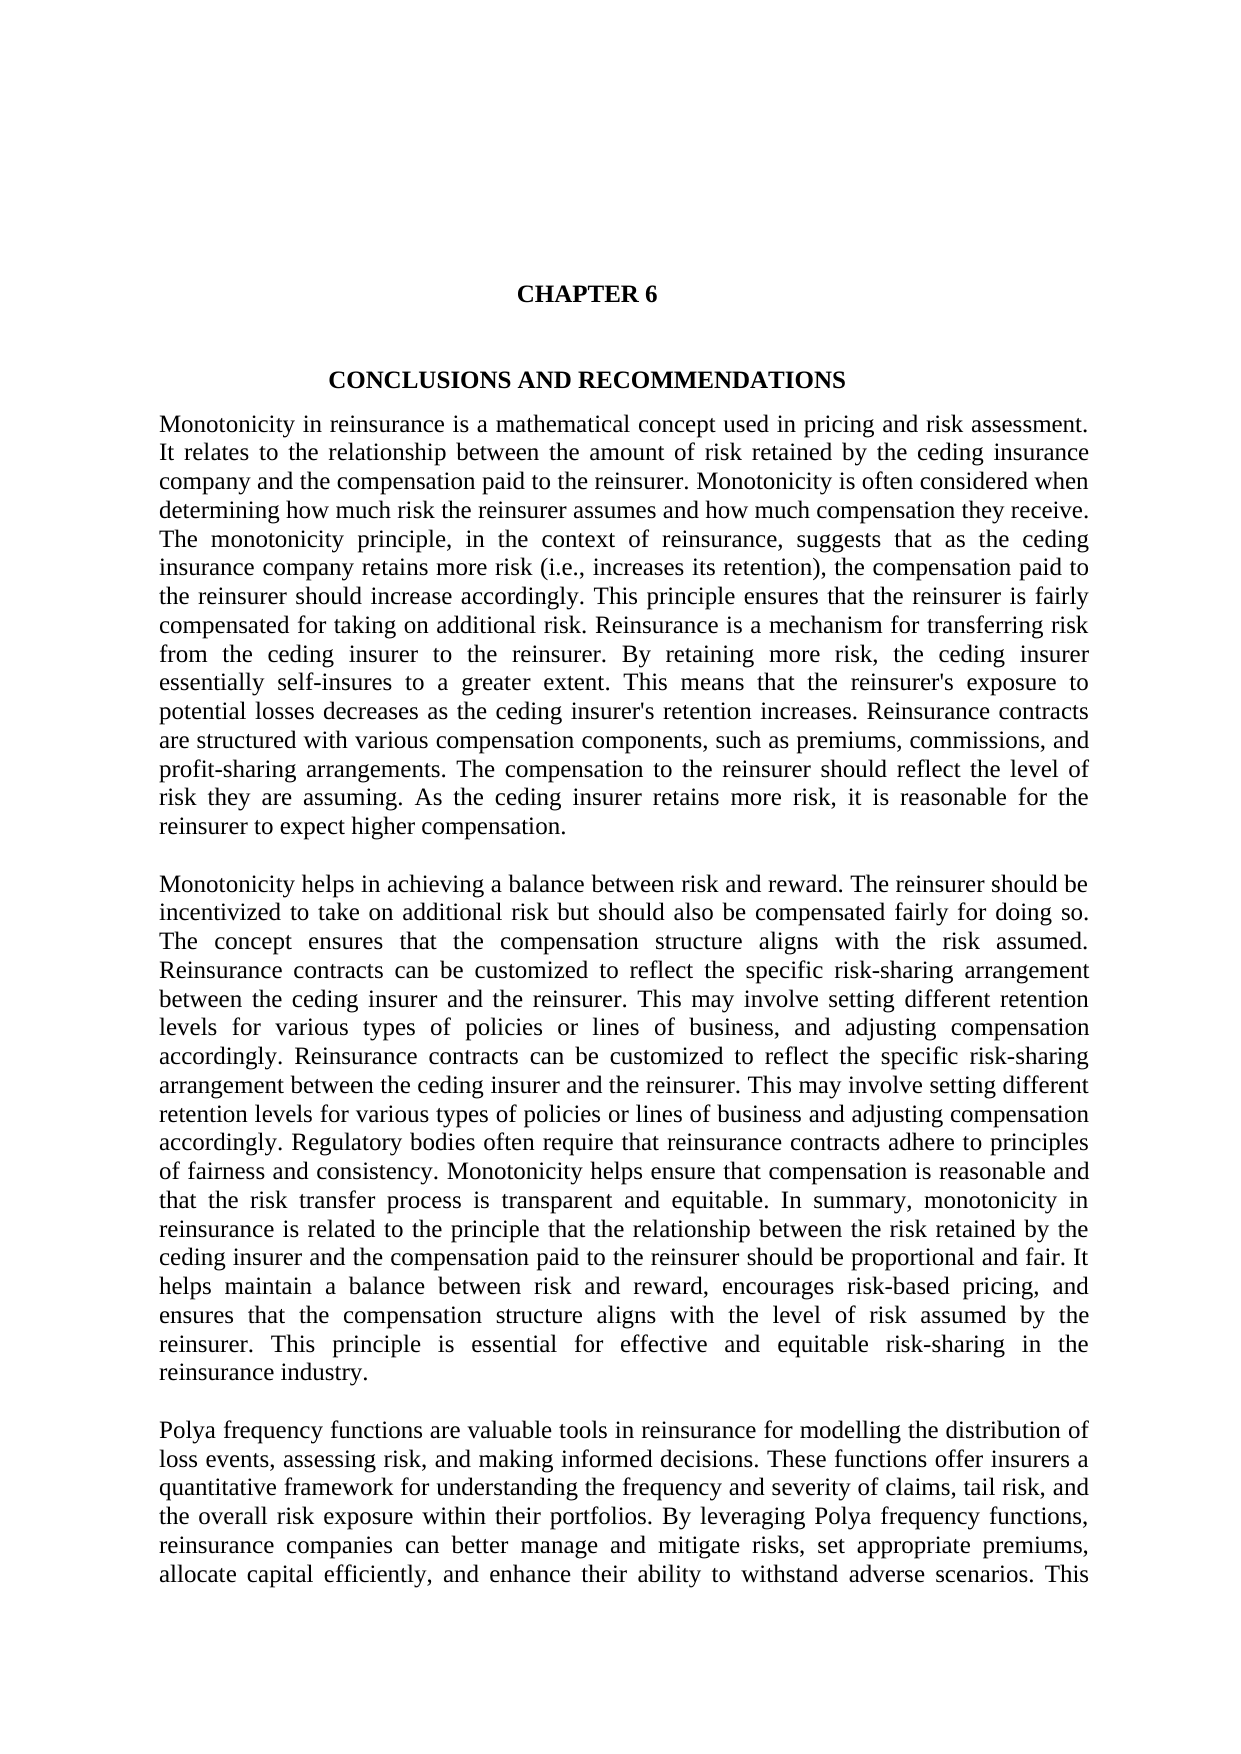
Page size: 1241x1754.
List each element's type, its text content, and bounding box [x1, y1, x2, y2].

list Monotonicity helps in achieving a balance between risk and reward. The reinsurer should be incentivized to take on additional risk but should also be compensated fairly for doing so. The concept ensures that the compensation structure aligns with the risk assumed. Reinsurance contracts can be customized to reflect the specific risk-sharing arrangement between the ceding insurer and the reinsurer. This may involve setting different retention levels for various types of policies or lines of business, and adjusting compensation accordingly. Reinsurance contracts can be customized to reflect the specific risk-sharing arrangement between the ceding insurer and the reinsurer. This may involve setting different retention levels for various types of policies or lines of business and adjusting compensation accordingly. Regulatory bodies often require that reinsurance contracts adhere to principles of fairness and consistency. Monotonicity helps ensure that compensation is reasonable and that the risk transfer process is transparent and equitable. In summary, monotonicity in reinsurance is related to the principle that the relationship between the risk retained by the ceding insurer and the compensation paid to the reinsurer should be proportional and fair. It helps maintain a balance between risk and reward, encourages risk-based pricing, and ensures that the compensation structure aligns with the level of risk assumed by the reinsurer. This principle is essential for effective and equitable risk-sharing in the reinsurance industry. [159, 869, 1090, 1386]
list Monotonicity in reinsurance is a mathematical concept used in pricing and risk assessment. It relates to the relationship between the amount of risk retained by the ceding insurance company and the compensation paid to the reinsurer. Monotonicity is often considered when determining how much risk the reinsurer assumes and how much compensation they receive. The monotonicity principle, in the context of reinsurance, suggests that as the ceding insurance company retains more risk (i.e., increases its retention), the compensation paid to the reinsurer should increase accordingly. This principle ensures that the reinsurer is fairly compensated for taking on additional risk. Reinsurance is a mechanism for transferring risk from the ceding insurer to the reinsurer. By retaining more risk, the ceding insurer essentially self-insures to a greater extent. This means that the reinsurer's exposure to potential losses decreases as the ceding insurer's retention increases. Reinsurance contracts are structured with various compensation components, such as premiums, commissions, and profit-sharing arrangements. The compensation to the reinsurer should reflect the level of risk they are assuming. As the ceding insurer retains more risk, it is reasonable for the reinsurer to expect higher compensation. [159, 409, 1090, 840]
text CONCLUSIONS AND RECOMMENDATIONS [202, 366, 972, 394]
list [159, 1415, 1090, 1587]
text CHAPTER 6 [202, 279, 972, 308]
